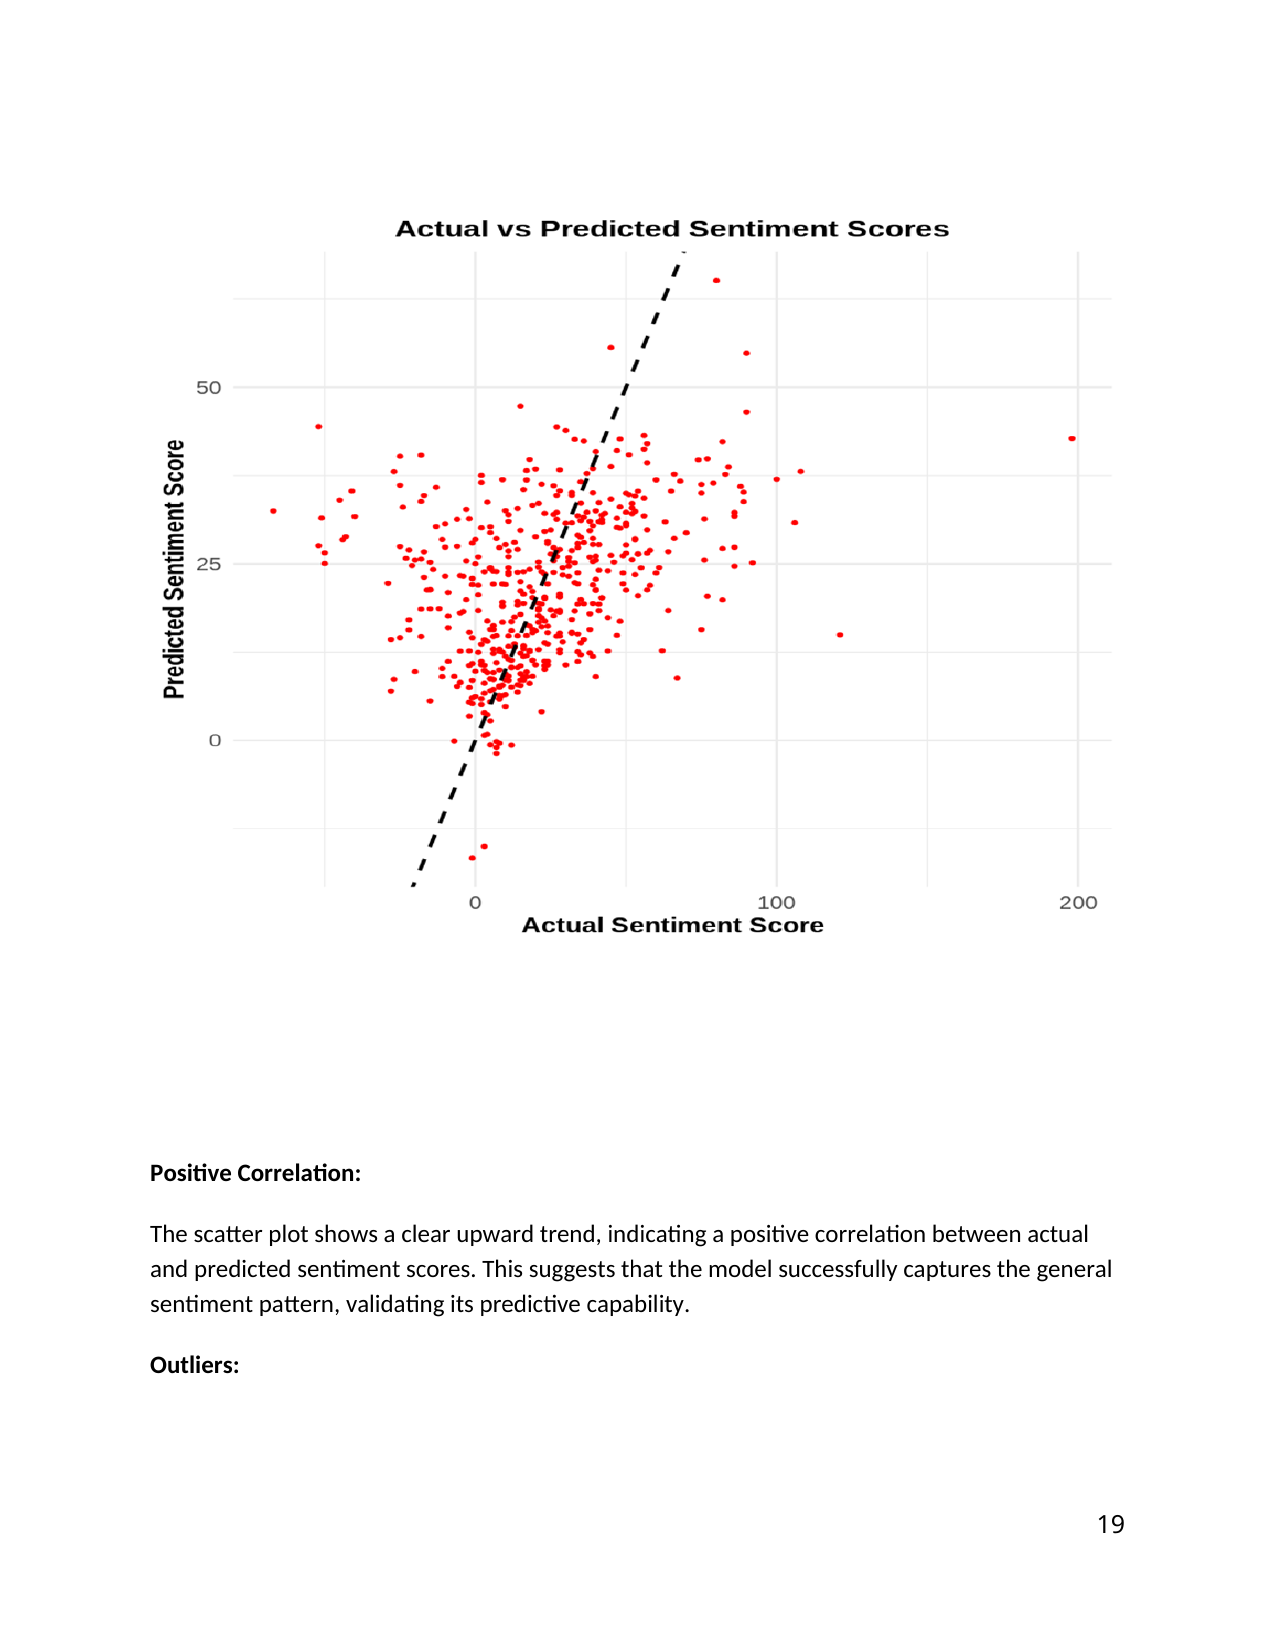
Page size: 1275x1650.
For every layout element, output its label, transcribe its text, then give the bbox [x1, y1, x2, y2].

text Outliers: [150, 1349, 1125, 1379]
text Positive Correlation: [150, 1158, 1125, 1188]
picture [150, 210, 1125, 947]
text The scatter plot shows a clear upward trend, indicating a positive correlation between actual and predicted sentiment scores. This suggests that the model successfully captures the general sentiment pattern, validating its predictive capability. [150, 1218, 1125, 1319]
